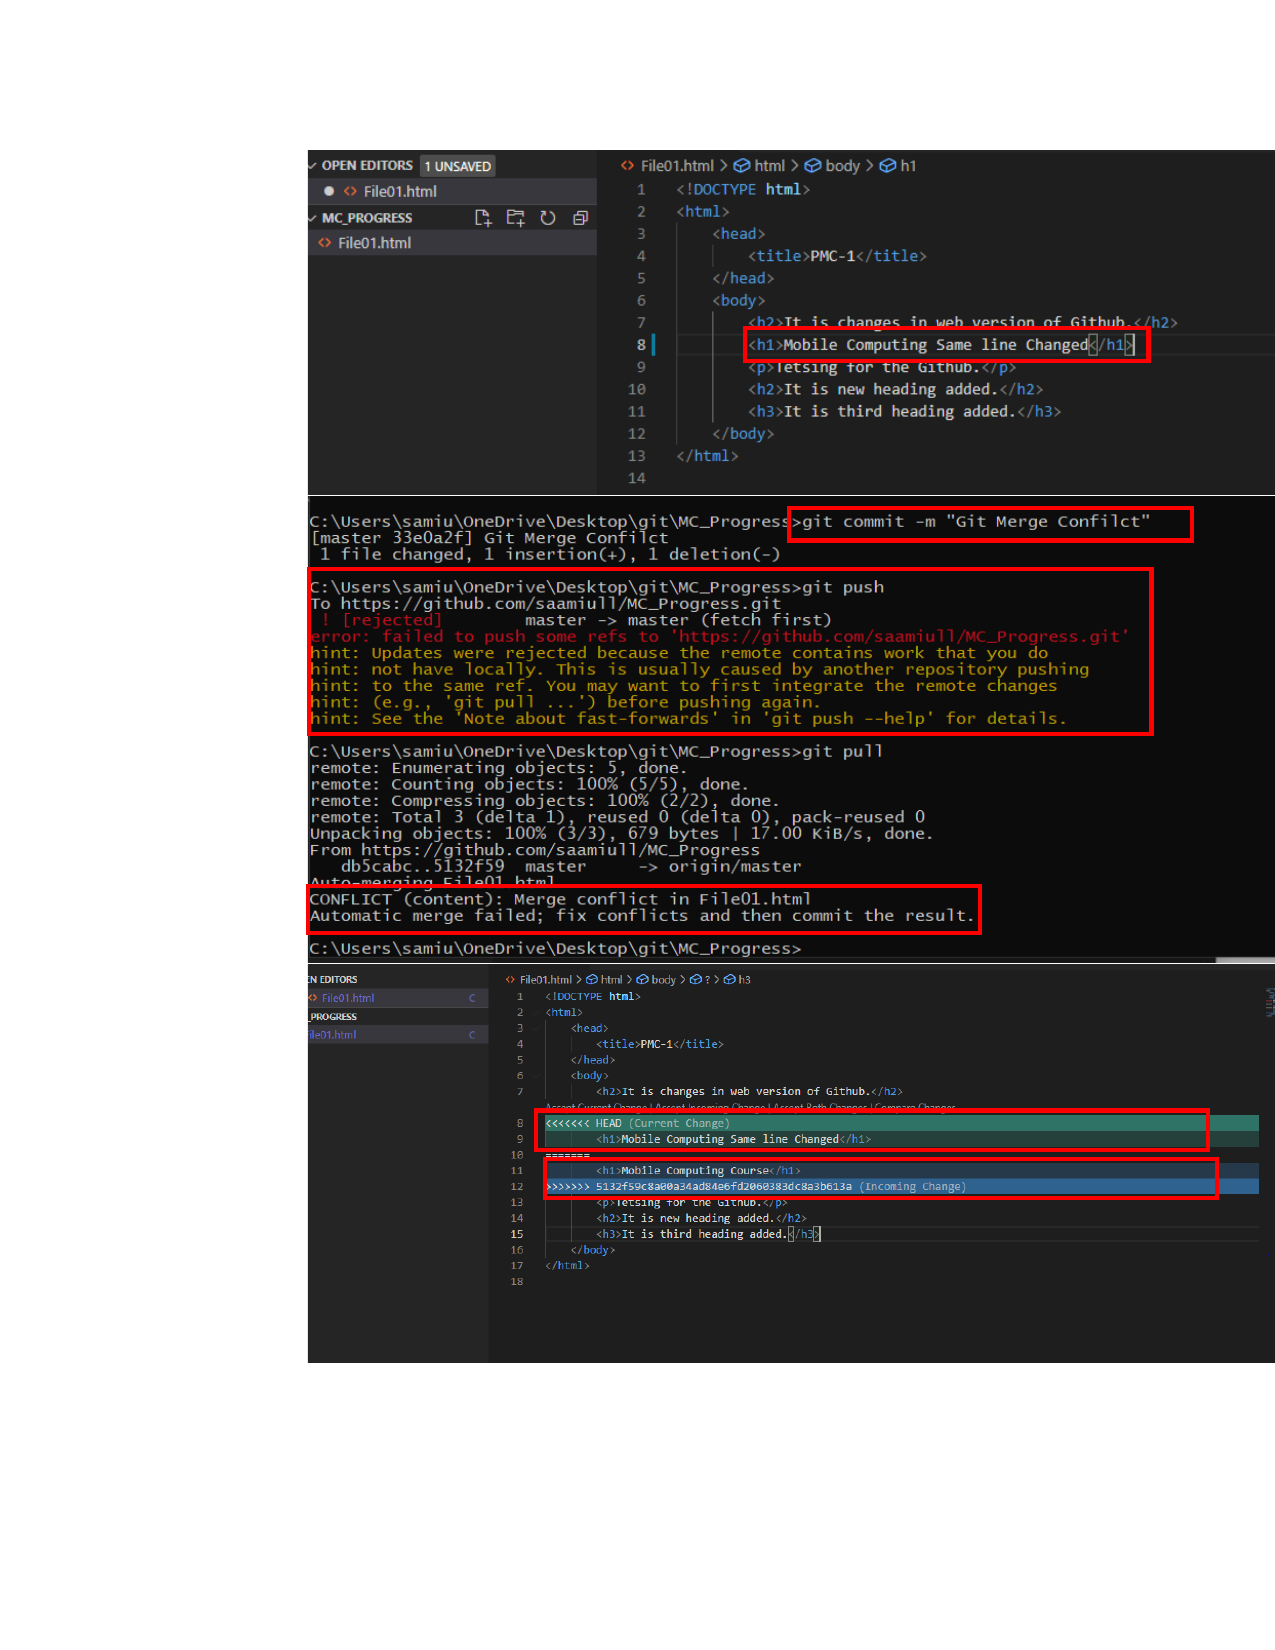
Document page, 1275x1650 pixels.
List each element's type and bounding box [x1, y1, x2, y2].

picture [307, 150, 1275, 495]
picture [307, 496, 1275, 963]
picture [307, 964, 1275, 1363]
picture [311, 571, 1149, 732]
picture [310, 888, 978, 931]
